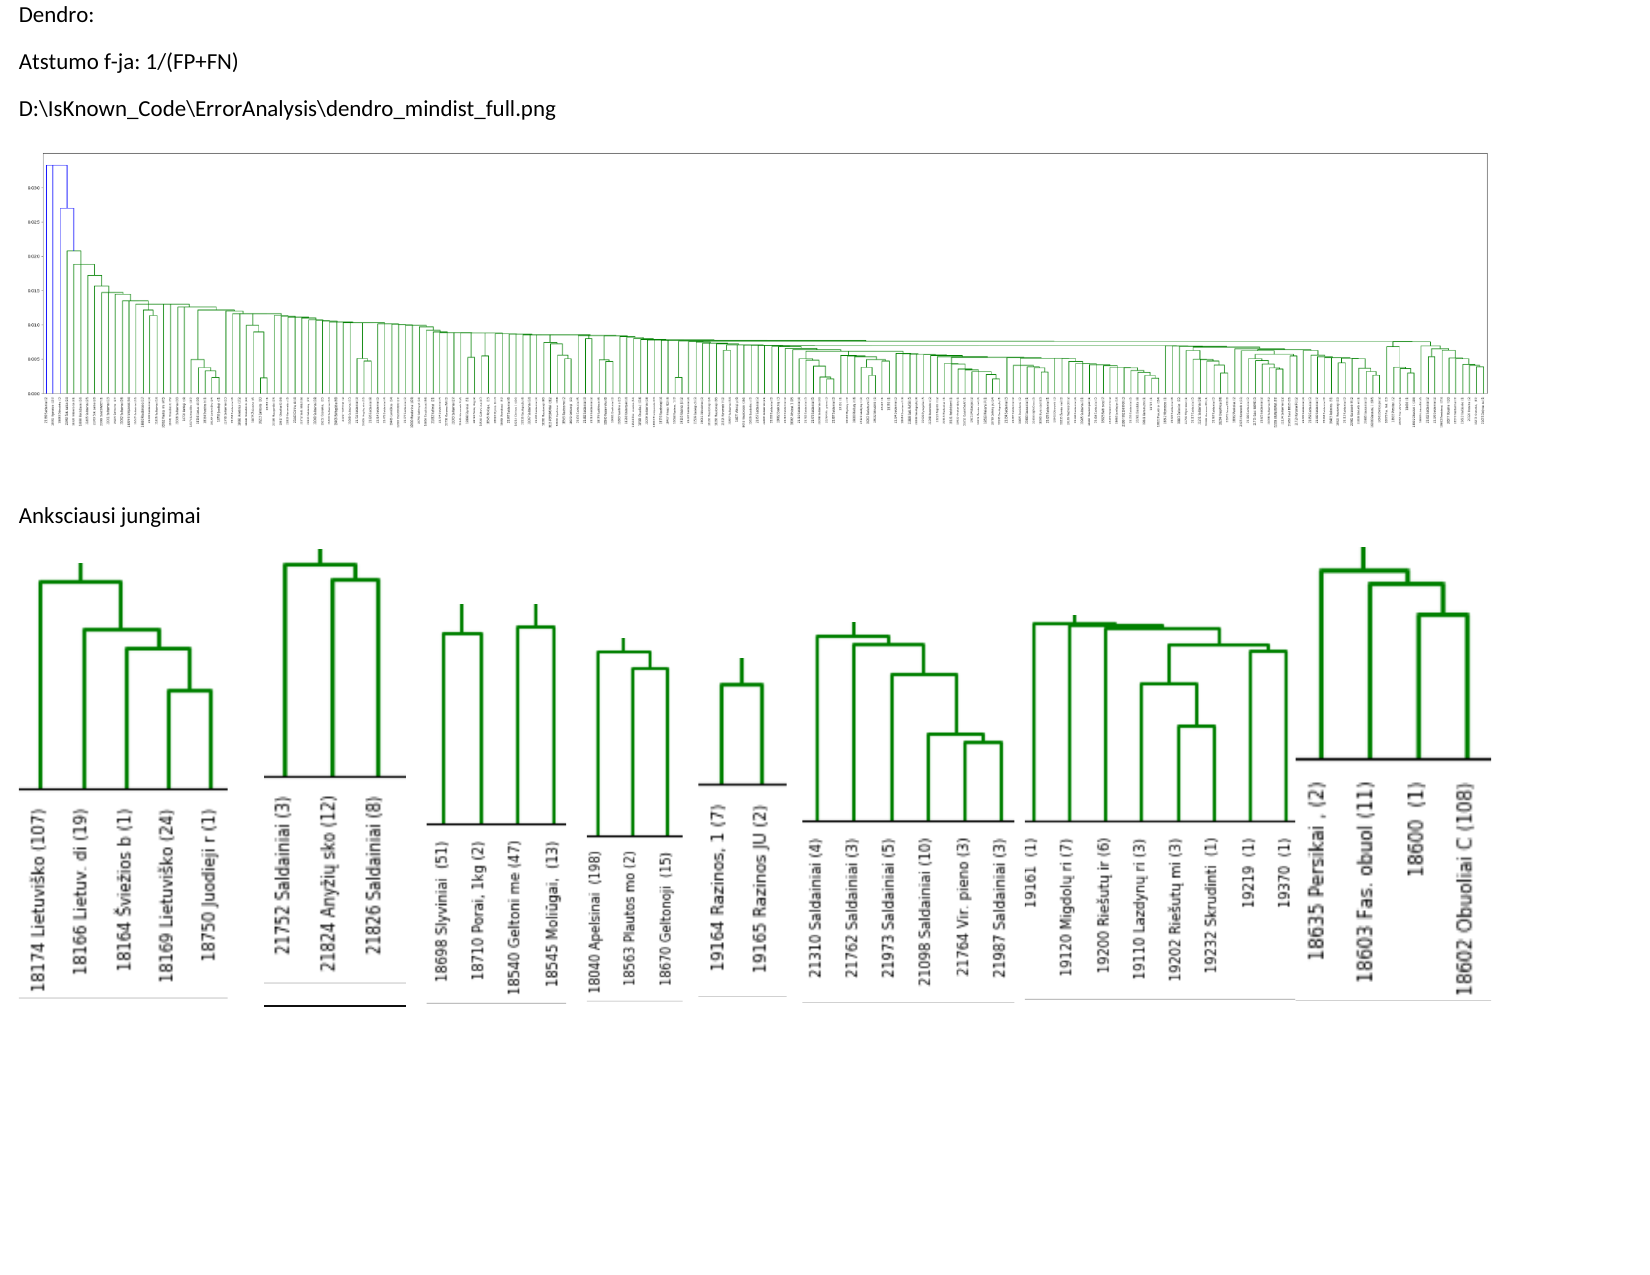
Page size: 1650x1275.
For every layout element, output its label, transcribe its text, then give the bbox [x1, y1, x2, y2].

text Dendro: [19, 0, 1500, 28]
picture [698, 658, 787, 1007]
picture [264, 549, 406, 1007]
text Anksciausi jungimai [19, 501, 1500, 529]
picture [1024, 547, 1492, 1007]
picture [18, 140, 1500, 436]
text Atstumo f-ja: 1/(FP+FN) [19, 47, 1500, 75]
picture [802, 622, 1015, 1007]
picture [426, 604, 567, 1007]
text D:\IsKnown_Code\ErrorAnalysis\dendro_mindist_full.png [19, 94, 1500, 122]
picture [18, 563, 228, 1007]
picture [586, 638, 683, 1007]
